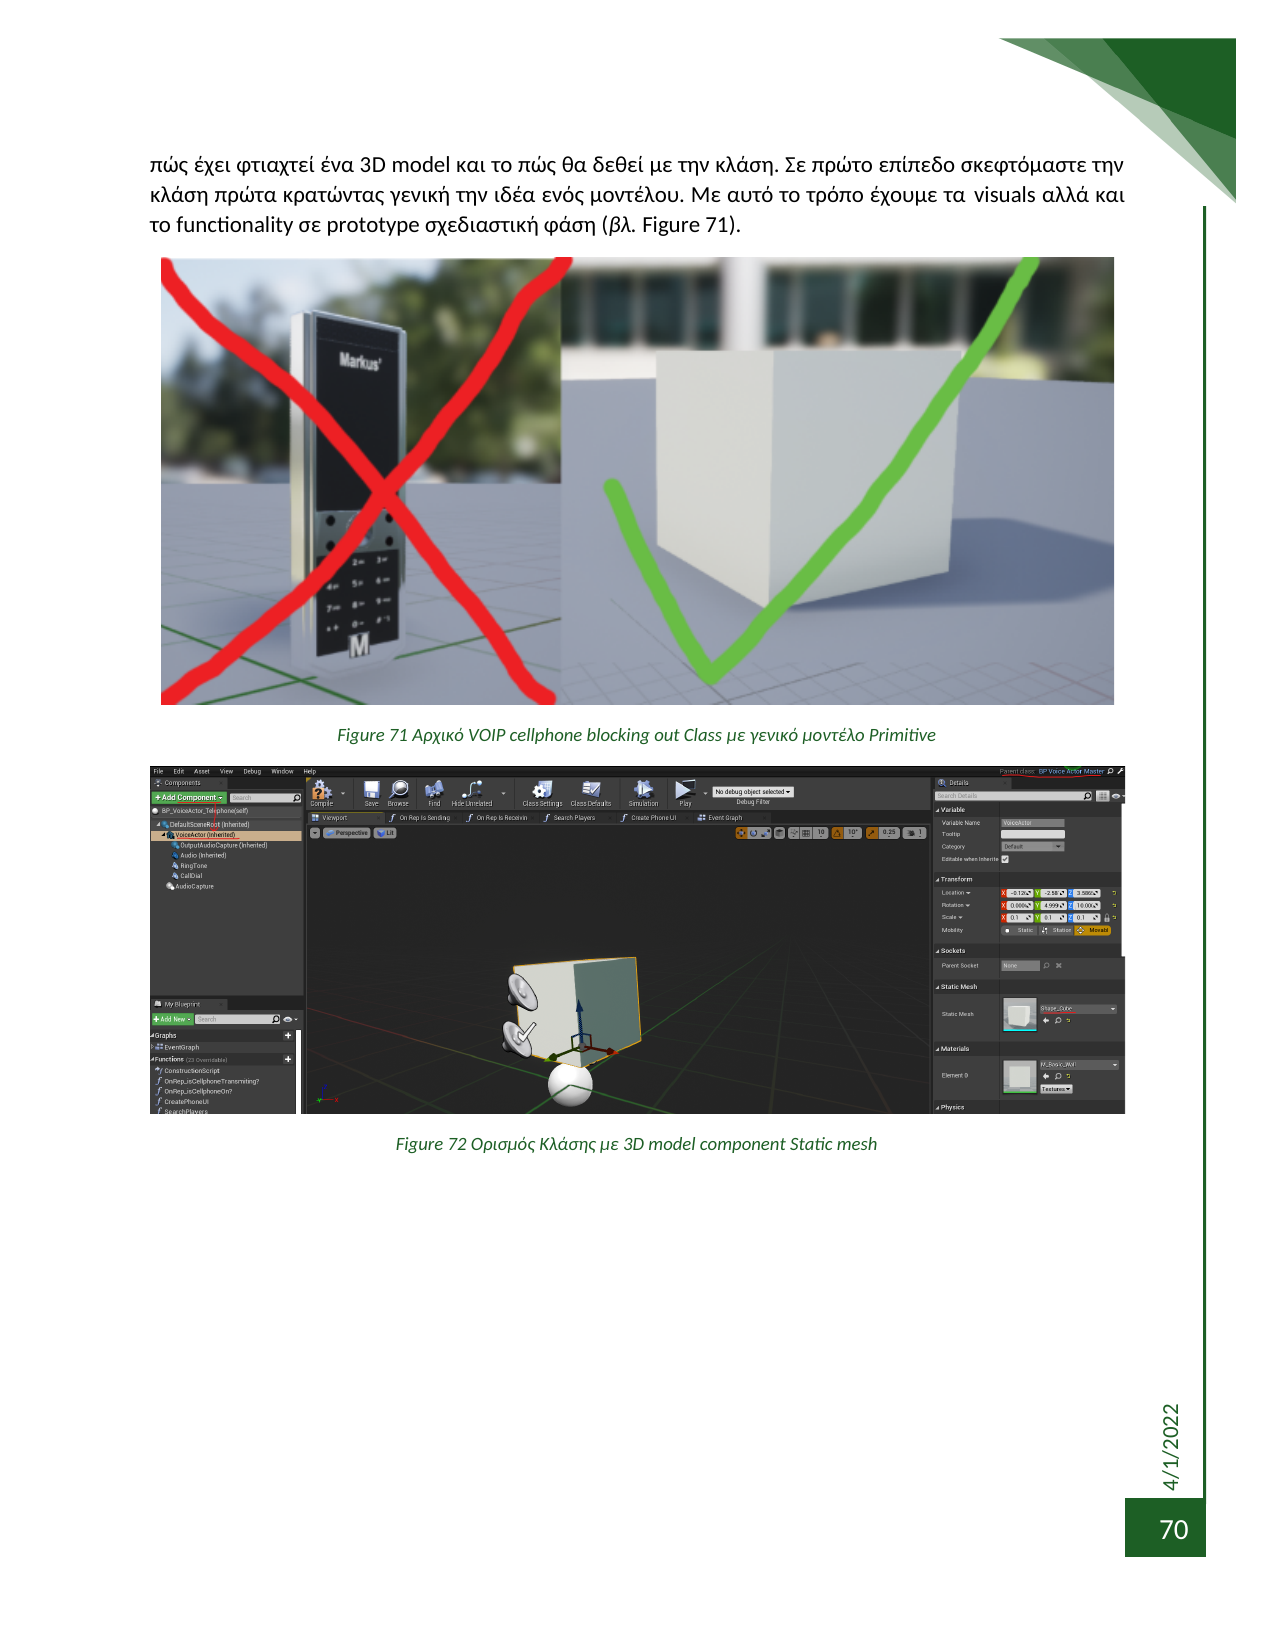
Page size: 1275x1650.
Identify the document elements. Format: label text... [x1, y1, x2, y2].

text Figure 73 Ορισμός Κλάσης με 3D model component Static mesh [150, 1132, 1125, 1155]
picture [161, 257, 1115, 705]
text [150, 150, 1125, 238]
picture [997, 38, 1236, 204]
text Figure 72 Αρχικό VOIP cellphone blocking out Class με γενικό μοντέλο Primitive [150, 723, 1125, 746]
picture [150, 766, 1125, 1114]
